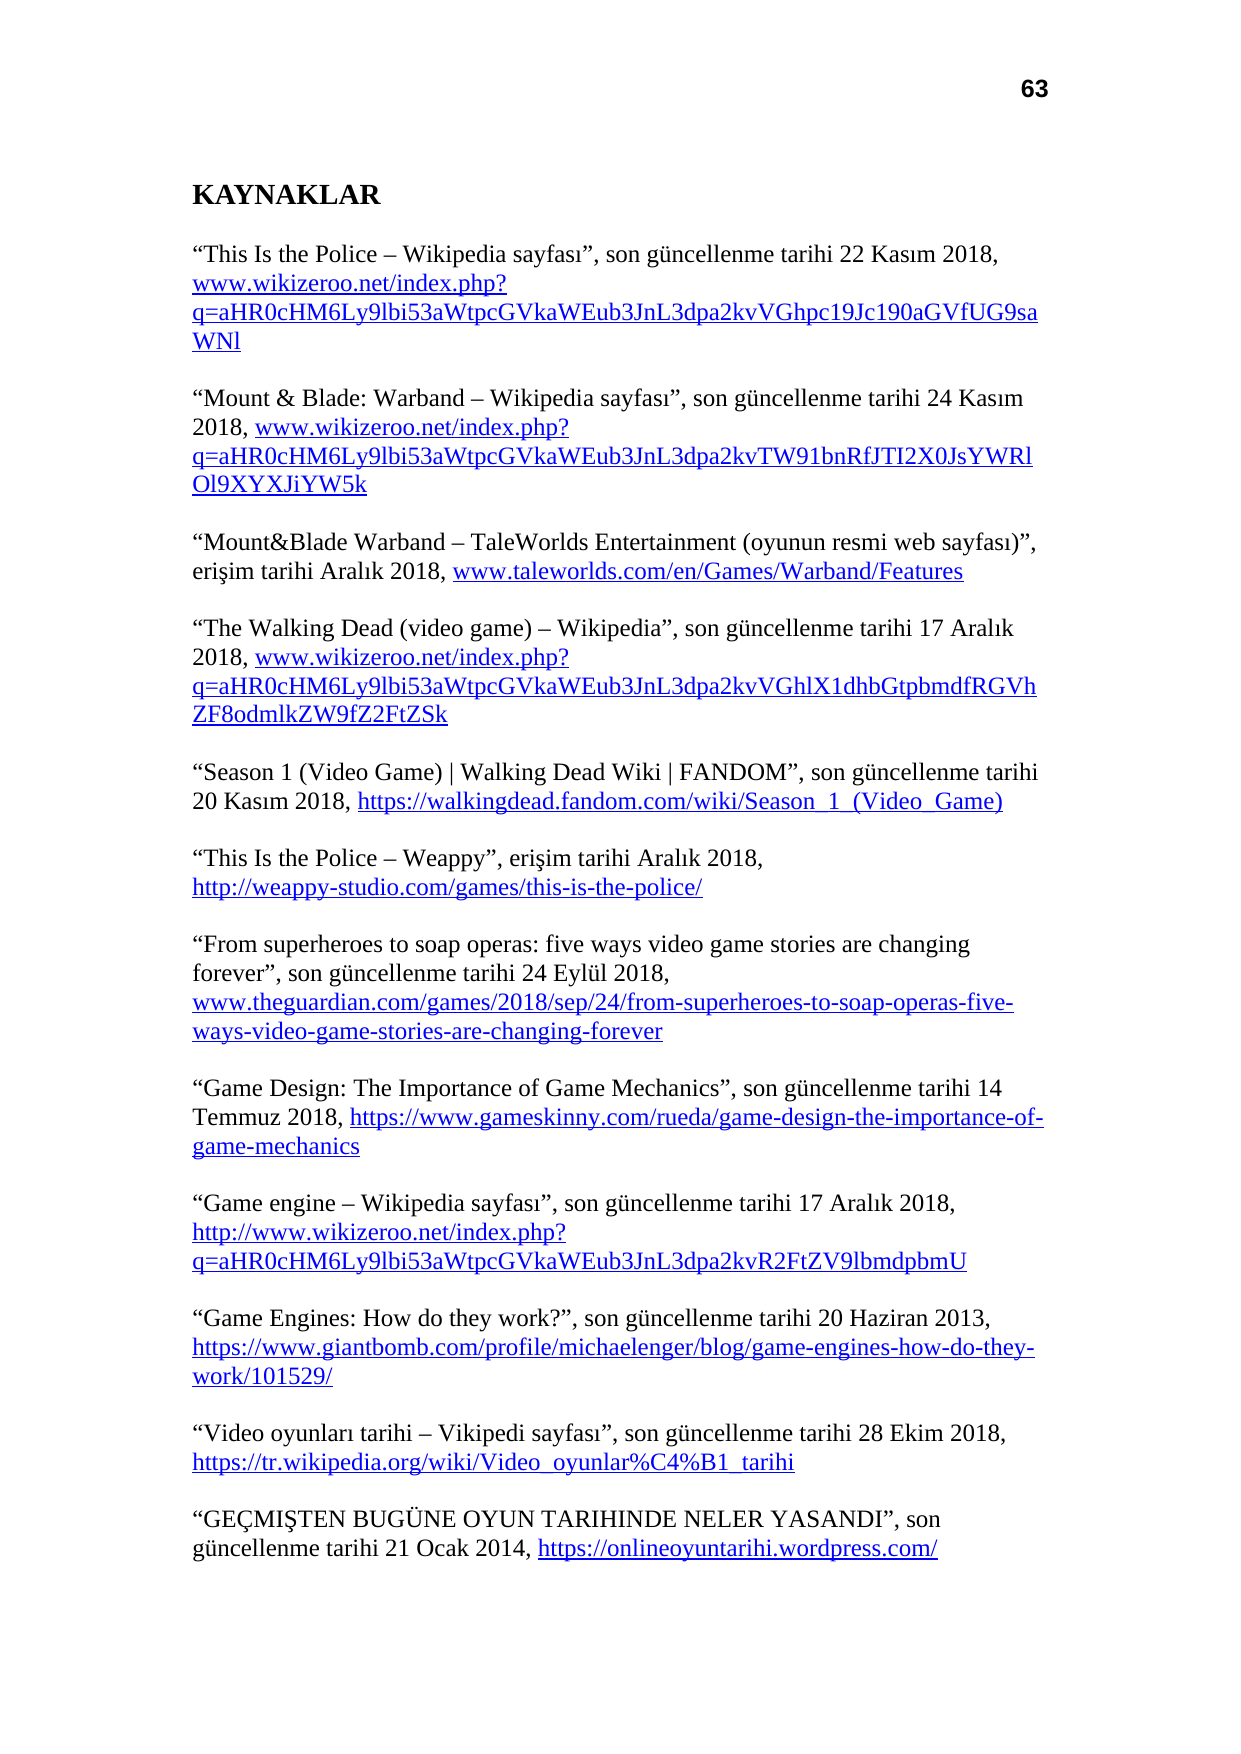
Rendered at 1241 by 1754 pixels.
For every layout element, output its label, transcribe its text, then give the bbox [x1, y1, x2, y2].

text https://www.giantbomb.com/profile/michaelenger/blog/game-engines-how-do-they-work/101529/ [192, 1332, 1048, 1389]
text https://tr.wikipedia.org/wiki/Video_oyunlar%C4%B1_tarihi [192, 1447, 1048, 1476]
text KAYNAKLAR [192, 177, 1048, 211]
text “This Is the Police – Wikipedia sayfası”, son güncellenme tarihi 22 Kasım 2018, www.wikizeroo.net/index.php?q=aHR0cHM6Ly9lbi53aWtpcGVkaWEub3JnL3dpa2kvVGhpc19Jc190aGVfUG9saWNl [192, 239, 1048, 354]
text “Season 1 (Video Game) | Walking Dead Wiki | FANDOM”, son güncellenme tarihi 20 Kasım 2018, https://walkingdead.fandom.com/wiki/Season_1_(Video_Game) [192, 757, 1048, 814]
text “Game Design: The Importance of Game Mechanics”, son güncellenme tarihi 14 Temmuz 2018, https://www.gameskinny.com/rueda/game-design-the-importance-of-game-mechanics [192, 1073, 1048, 1159]
text “Game Engines: How do they work?”, son güncellenme tarihi 20 Haziran 2013, [192, 1303, 1048, 1332]
text “Mount&Blade Warband – TaleWorlds Entertainment (oyunun resmi web sayfası)”, erişim tarihi Aralık 2018, www.taleworlds.com/en/Games/Warband/Features [192, 527, 1048, 584]
text “From superheroes to soap operas: five ways video game stories are changing forever”, son güncellenme tarihi 24 Eylül 2018, www.theguardian.com/games/2018/sep/24/from-superheroes-to-soap-operas-five-ways-video-game-stories-are-changing-forever [192, 929, 1048, 1044]
text “Video oyunları tarihi – Vikipedi sayfası”, son güncellenme tarihi 28 Ekim 2018, [192, 1418, 1048, 1447]
text “This Is the Police – Weappy”, erişim tarihi Aralık 2018, http://weappy-studio.com/games/this-is-the-police/ [192, 843, 1048, 901]
text “The Walking Dead (video game) – Wikipedia”, son güncellenme tarihi 17 Aralık 2018, www.wikizeroo.net/index.php?q=aHR0cHM6Ly9lbi53aWtpcGVkaWEub3JnL3dpa2kvVGhlX1dhbGtpbmdfRGVhZF8odmlkZW9fZ2FtZSk [192, 613, 1048, 728]
text “Game engine – Wikipedia sayfası”, son güncellenme tarihi 17 Aralık 2018, http://www.wikizeroo.net/index.php?q=aHR0cHM6Ly9lbi53aWtpcGVkaWEub3JnL3dpa2kvR2FtZV9lbmdpbmU [192, 1188, 1048, 1274]
text “Mount & Blade: Warband – Wikipedia sayfası”, son güncellenme tarihi 24 Kasım 2018, www.wikizeroo.net/index.php?q=aHR0cHM6Ly9lbi53aWtpcGVkaWEub3JnL3dpa2kvTW91bnRfJTI2X0JsYWRlOl9XYXJiYW5k [192, 383, 1048, 498]
text “GEÇMIŞTEN BUGÜNE OYUN TARIHINDE NELER YASANDI”, son güncellenme tarihi 21 Ocak 2014, https://onlineoyuntarihi.wordpress.com/ [192, 1504, 1048, 1562]
